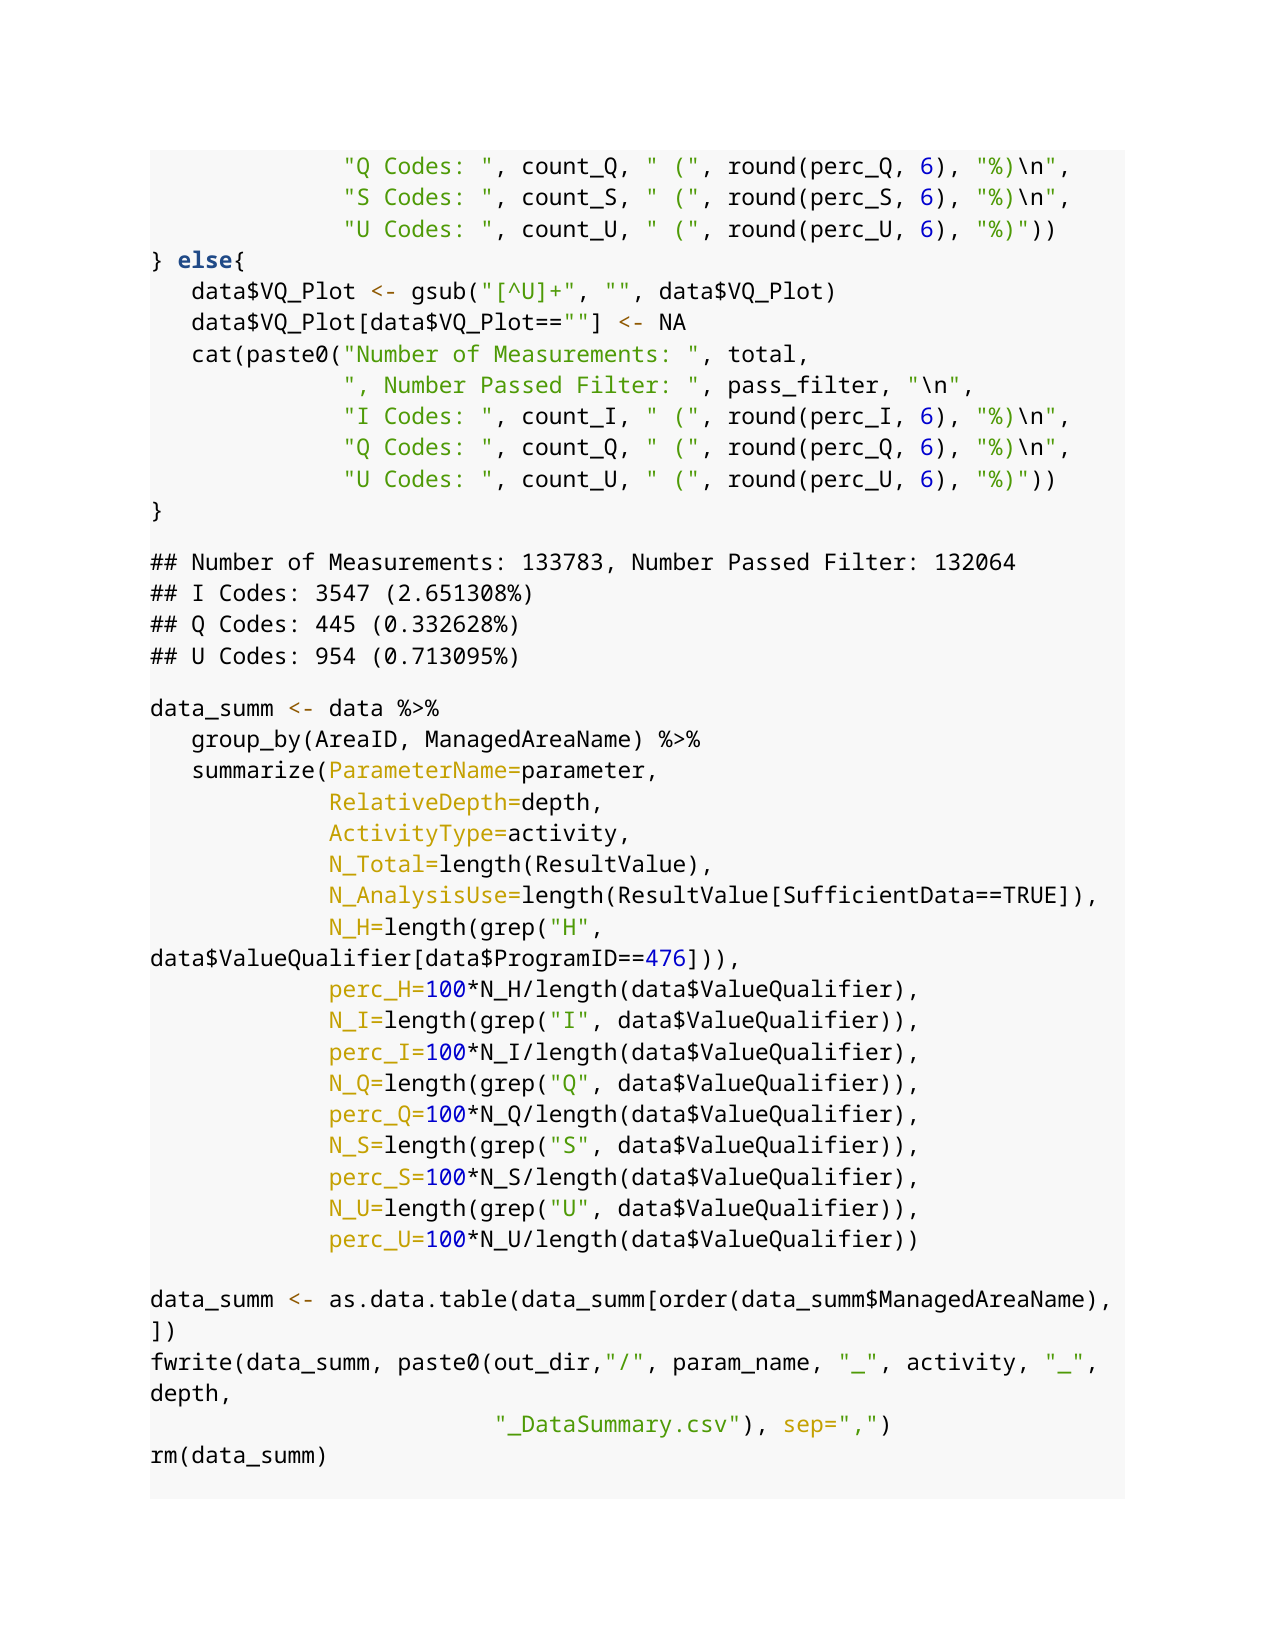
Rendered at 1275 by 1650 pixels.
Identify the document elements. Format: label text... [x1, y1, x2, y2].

text ## Number of Measurements: 133783, Number Passed Filter: 132064 ## I Codes: 3547 (2.651308%) ## Q Codes: 445 (0.332628%) ## U Codes: 954 (0.713095%) [150, 546, 1125, 671]
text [150, 692, 1125, 1499]
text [150, 150, 1125, 525]
